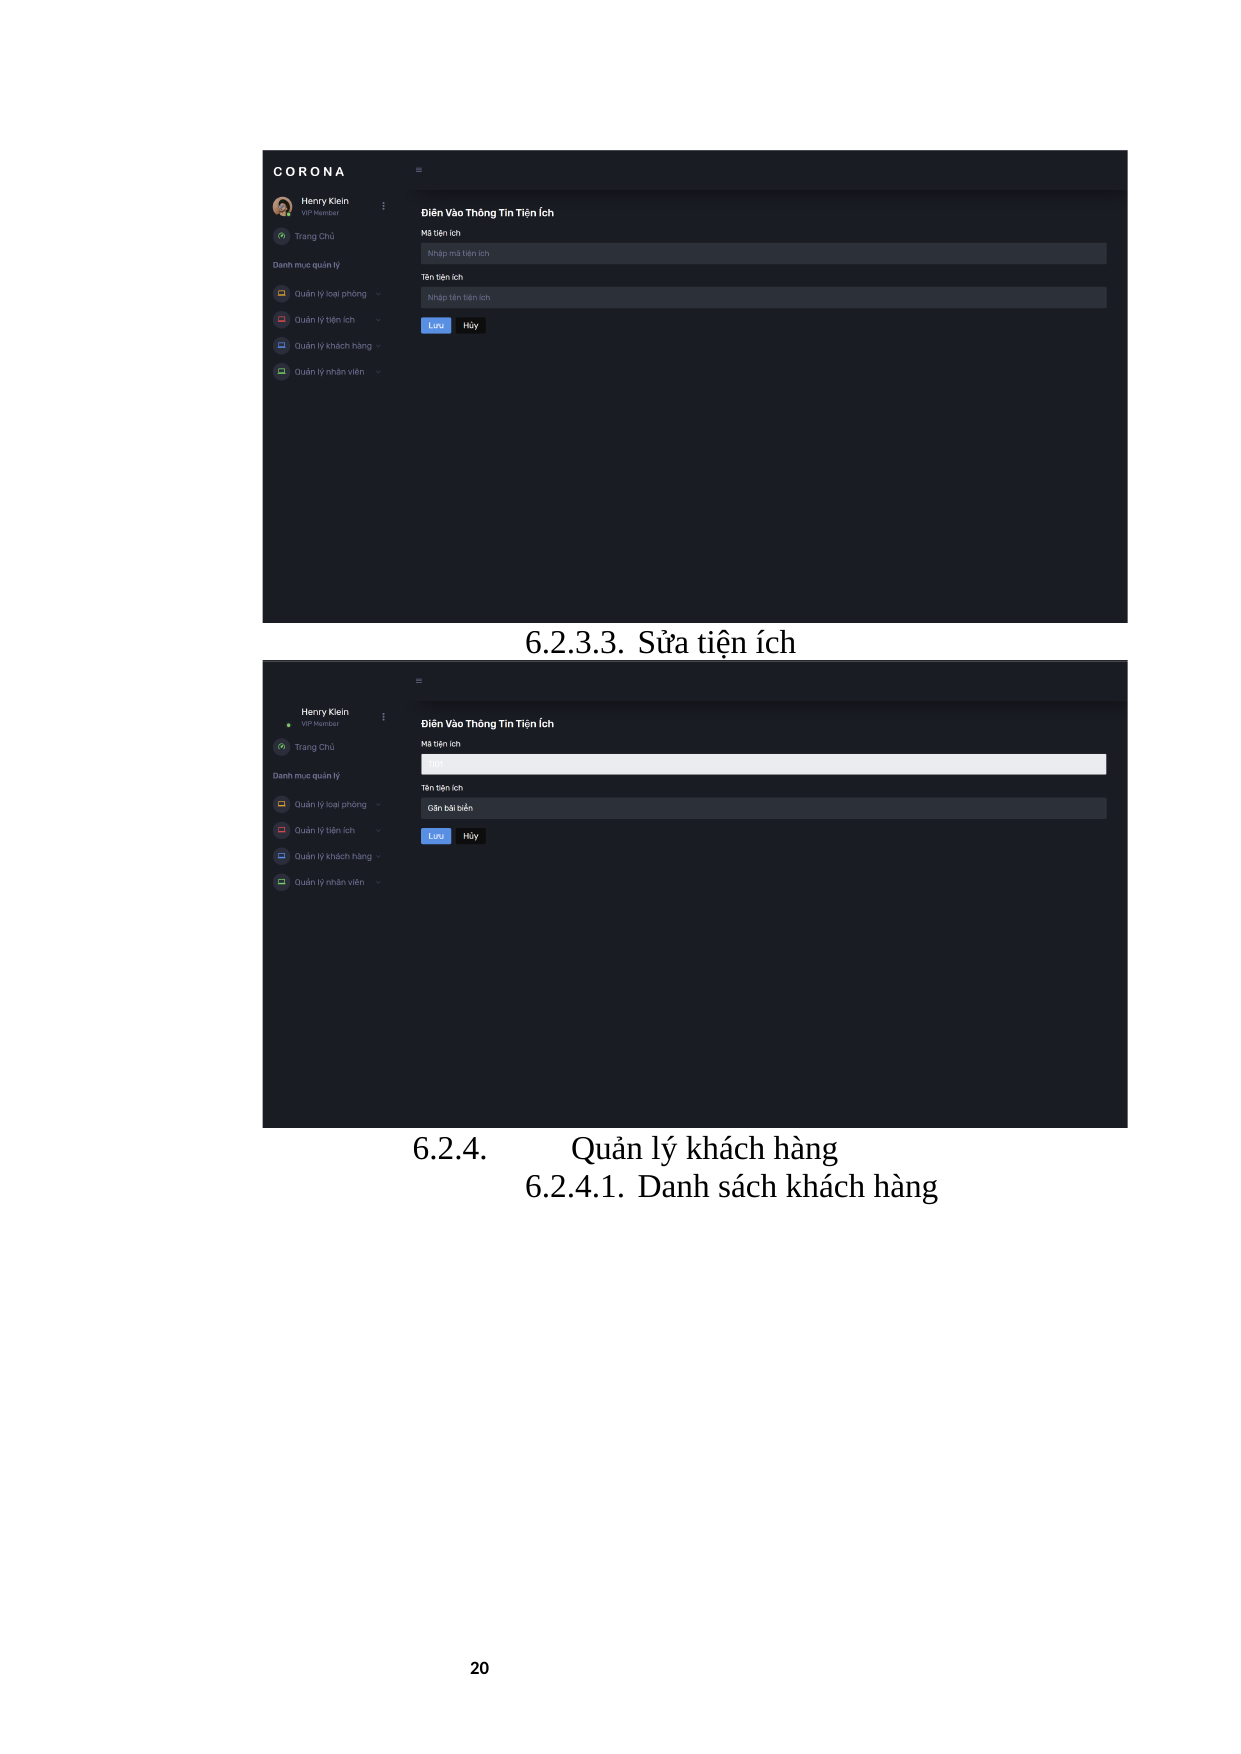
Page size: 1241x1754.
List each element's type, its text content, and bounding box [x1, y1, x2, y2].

list Sửa tiện ích [525, 623, 1053, 660]
picture [262, 150, 1128, 623]
list Quản lý khách hàng [412, 1128, 1053, 1166]
list Danh sách khách hàng [525, 1166, 1053, 1204]
picture [262, 660, 1128, 1128]
